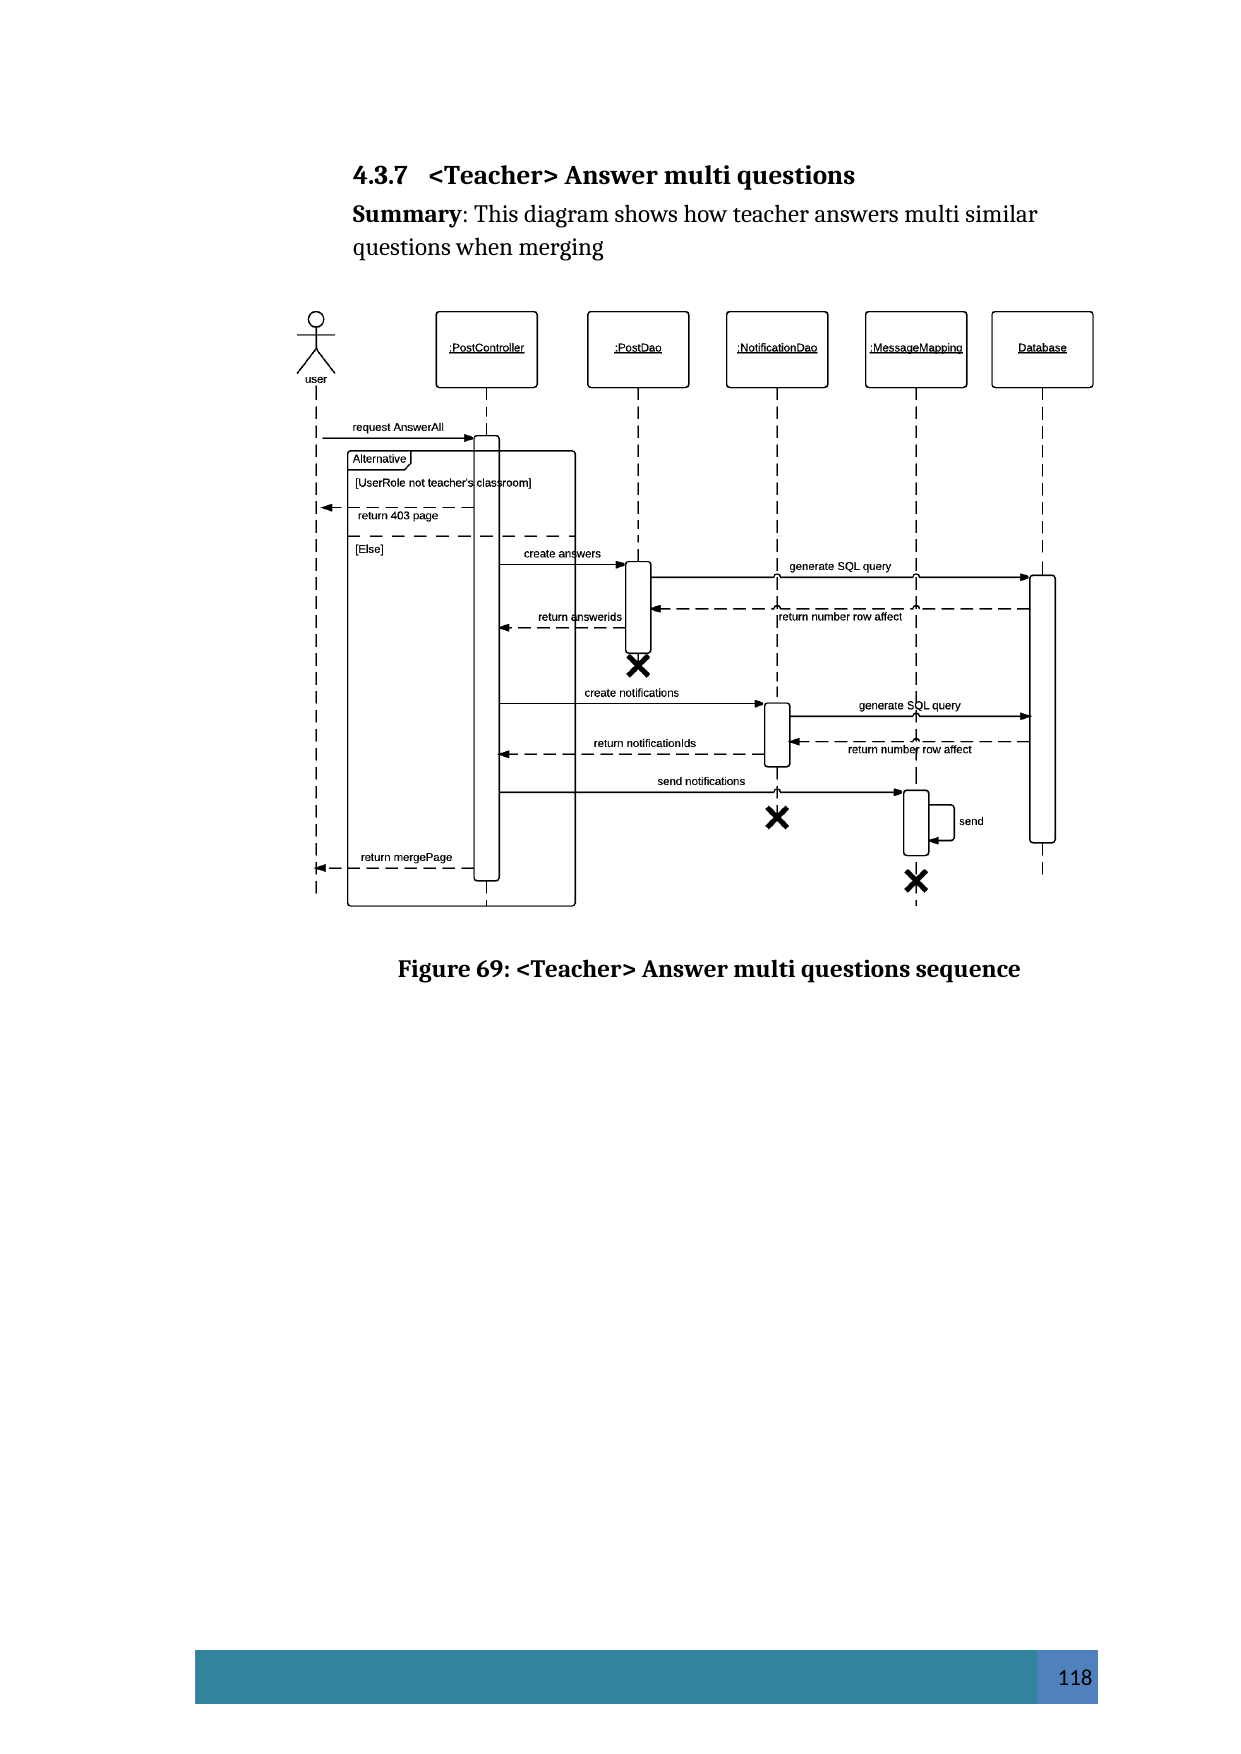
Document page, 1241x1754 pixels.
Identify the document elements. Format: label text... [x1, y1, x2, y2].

text Summary: This diagram shows how teacher answers multi similar questions when merging [353, 200, 1122, 261]
subtitle <Teacher> Answer multi questions [353, 160, 1122, 191]
text Figure 69: <Teacher> Answer multi questions sequence [222, 955, 1122, 984]
picture [221, 286, 1118, 931]
